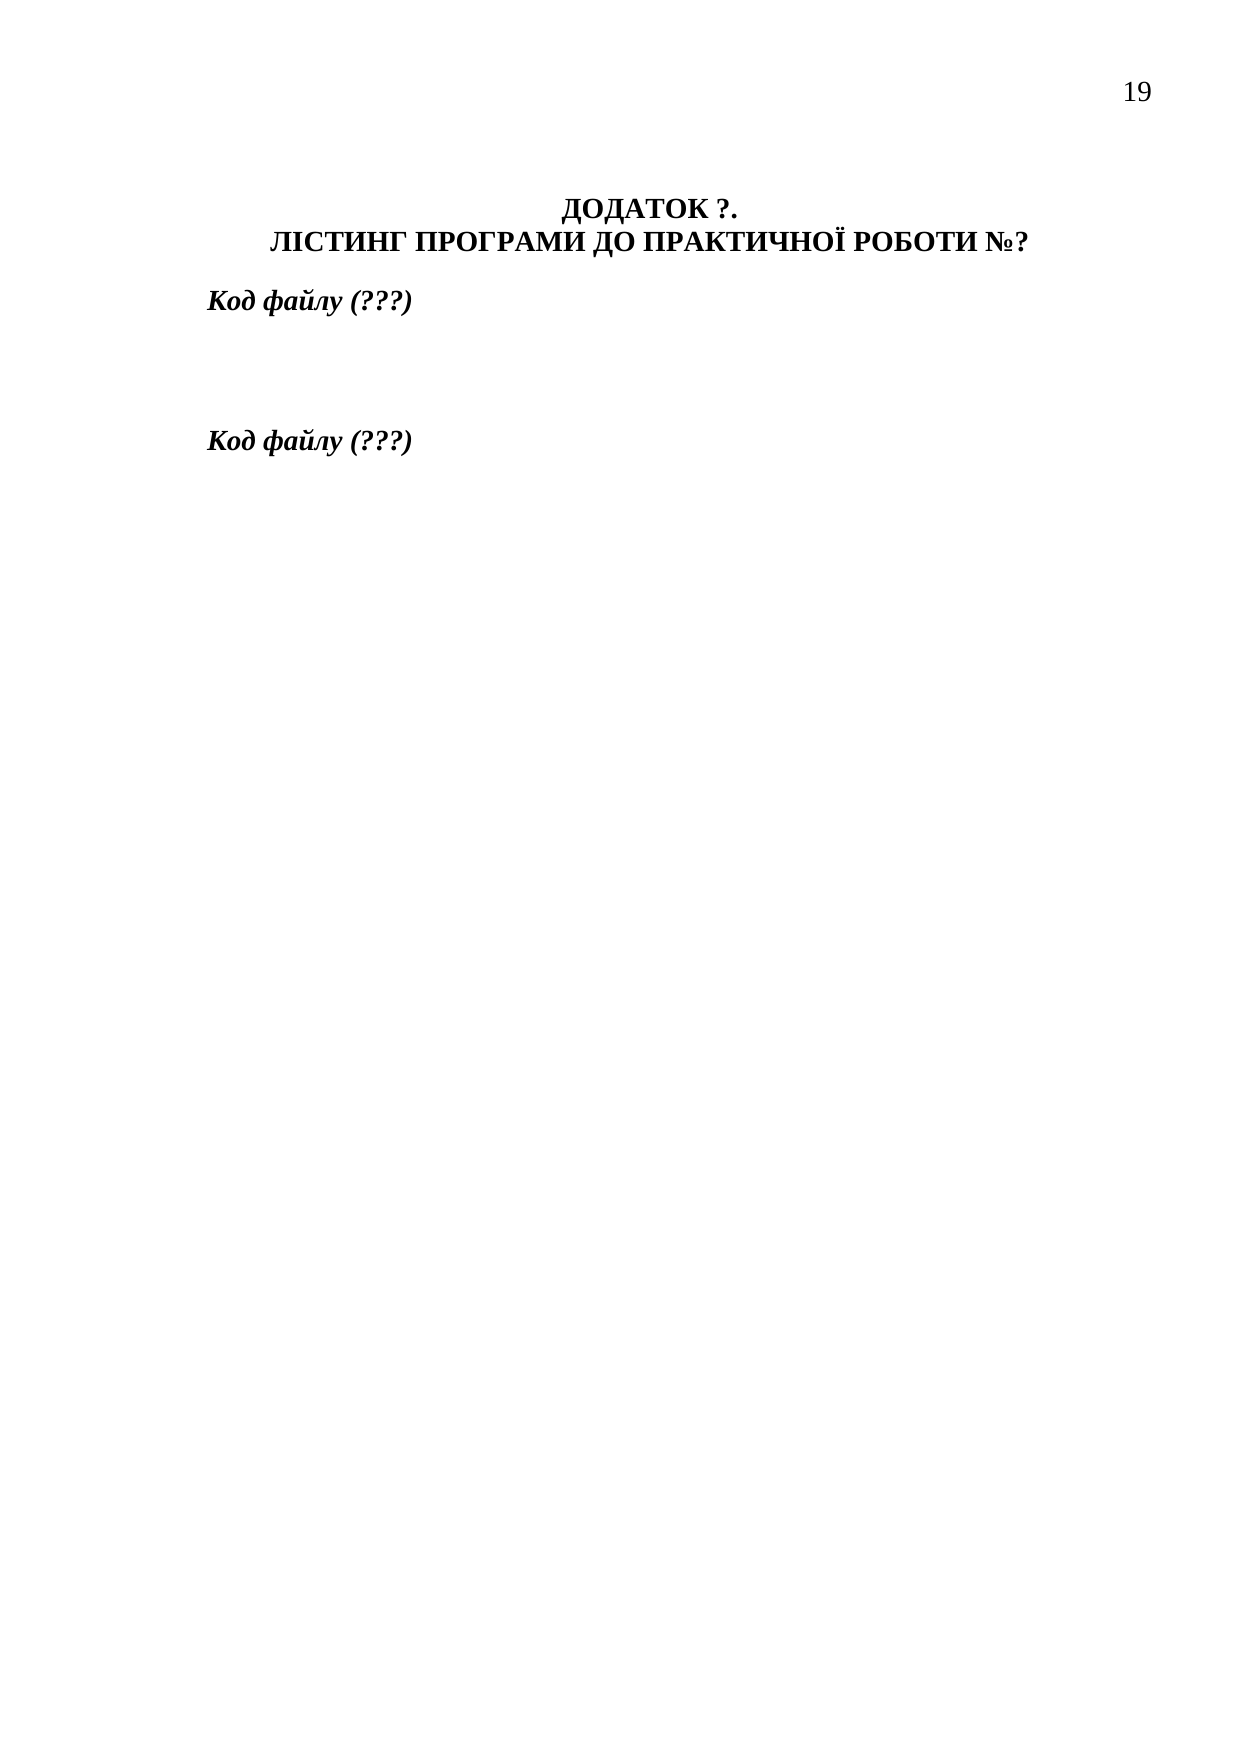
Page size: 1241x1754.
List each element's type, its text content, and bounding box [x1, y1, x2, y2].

subtitle Додаток ?. Лістинг програми до практичної роботи №? [148, 191, 1152, 258]
subtitle Код файлу (???) [148, 283, 1152, 317]
subtitle Код файлу (???) [148, 423, 1152, 457]
